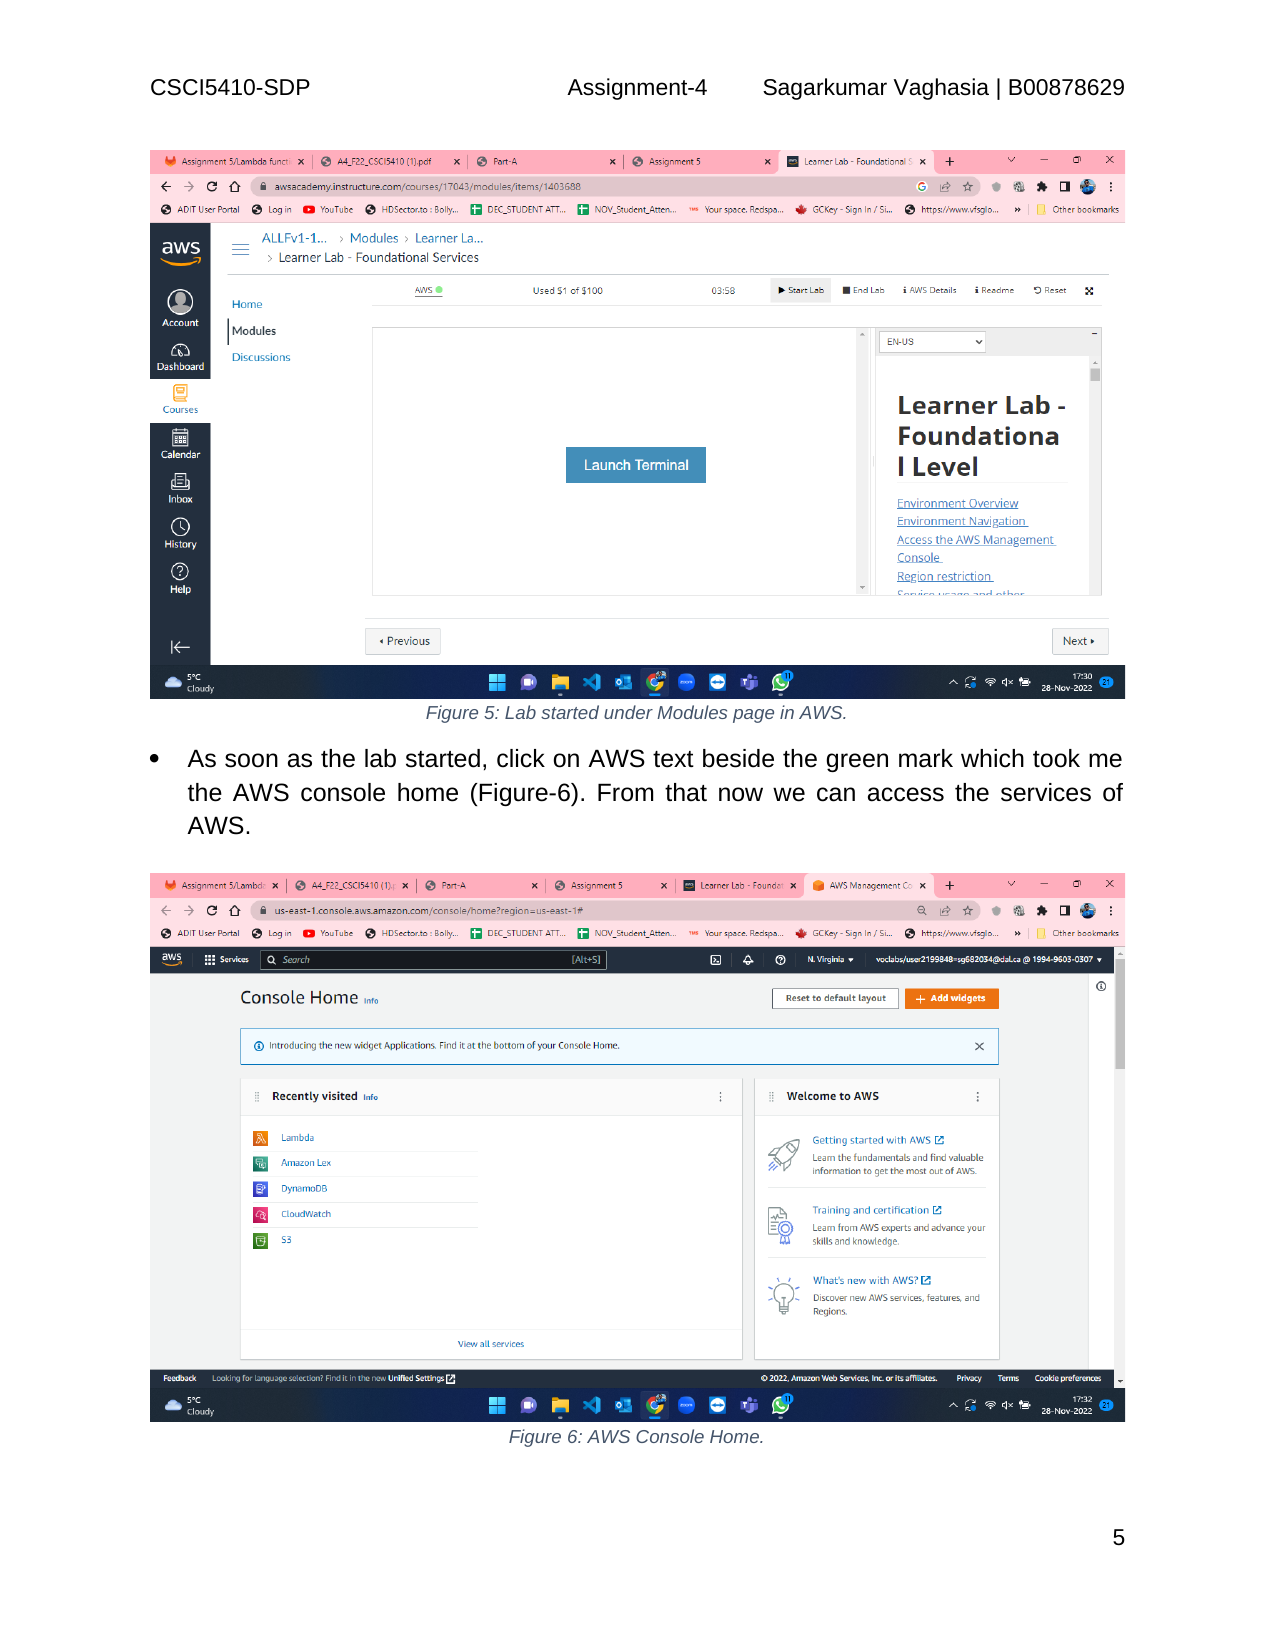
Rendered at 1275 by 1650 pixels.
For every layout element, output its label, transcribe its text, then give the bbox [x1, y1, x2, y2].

text Figure 6: AWS Console Home. [150, 1426, 1125, 1447]
text Figure 5: Lab started under Modules page in AWS. [150, 702, 1125, 724]
picture [150, 150, 1125, 699]
list As soon as the lab started, click on AWS text beside the green mark which took me the AWS console home (Figure-6). From that now we can access the services of AWS. [150, 744, 1125, 839]
picture [150, 873, 1125, 1422]
